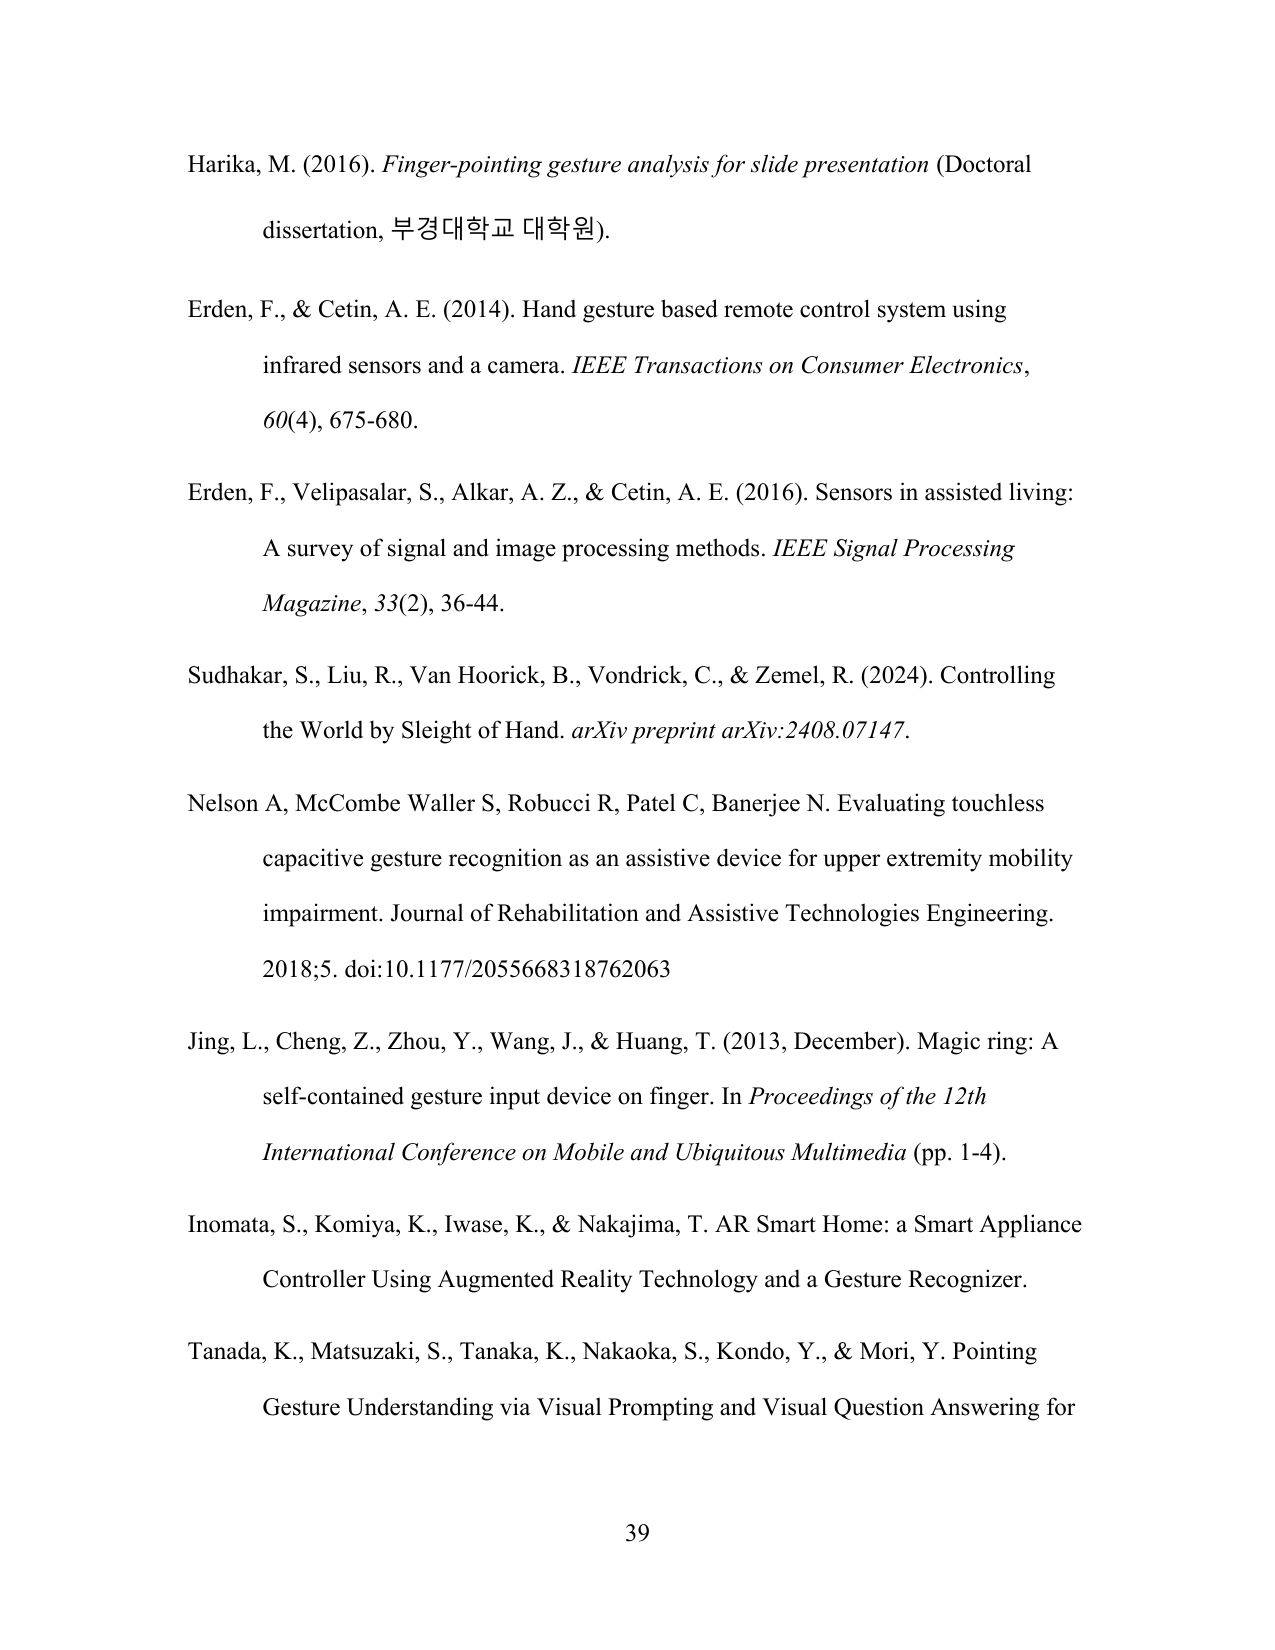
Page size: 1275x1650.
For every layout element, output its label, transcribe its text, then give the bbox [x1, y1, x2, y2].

text Jing, L., Cheng, Z., Zhou, Y., Wang, J., & Huang, T. (2013, December). Magic ring: A self-contained gesture input device on finger. In Proceedings of the 12th International Conference on Mobile and Ubiquitous Multimedia (pp. 1-4). [187, 1027, 1087, 1166]
text Inomata, S., Komiya, K., Iwase, K., & Nakajima, T. AR Smart Home: a Smart Appliance Controller Using Augmented Reality Technology and a Gesture Recognizer. [187, 1210, 1087, 1293]
text Nelson A, McCombe Waller S, Robucci R, Patel C, Banerjee N. Evaluating touchless capacitive gesture recognition as an assistive device for upper extremity mobility impairment. Journal of Rehabilitation and Assistive Technologies Engineering. 2018;5. doi:10.1177/2055668318762063 [187, 789, 1087, 983]
text Harika, M. (2016). Finger-pointing gesture analysis for slide presentation (Doctoral dissertation, 부경대학교 대학원). [187, 150, 1087, 245]
text Erden, F., Velipasalar, S., Alkar, A. Z., & Cetin, A. E. (2016). Sensors in assisted living: A survey of signal and image processing methods. IEEE Signal Processing Magazine, 33(2), 36-44. [187, 478, 1087, 617]
text Erden, F., & Cetin, A. E. (2014). Hand gesture based remote control system using infrared sensors and a camera. IEEE Transactions on Consumer Electronics, 60(4), 675-680. [187, 295, 1087, 434]
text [187, 1337, 1087, 1421]
text Sudhakar, S., Liu, R., Van Hoorick, B., Vondrick, C., & Zemel, R. (2024). Controlling the World by Sleight of Hand. arXiv preprint arXiv:2408.07147. [187, 661, 1087, 744]
